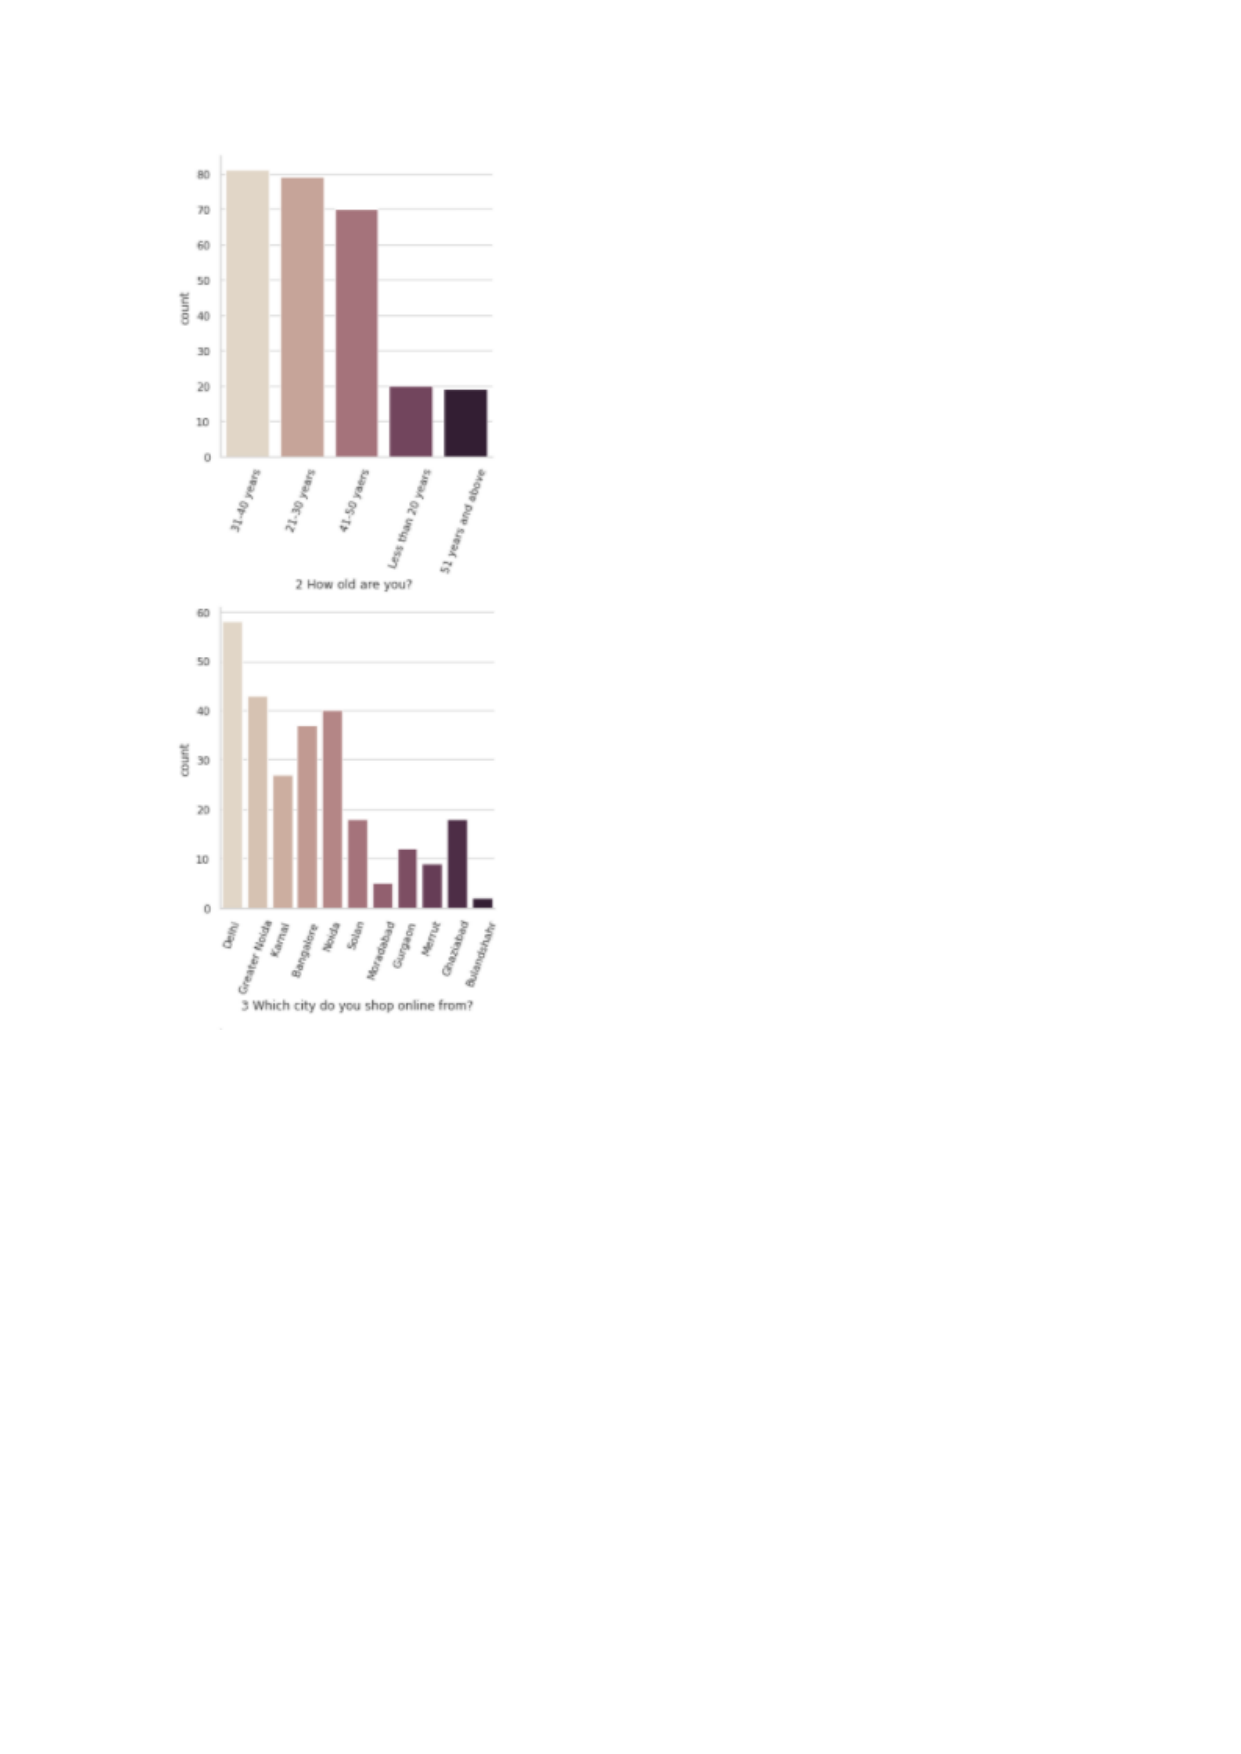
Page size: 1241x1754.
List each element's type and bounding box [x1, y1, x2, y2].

picture [150, 150, 746, 1030]
